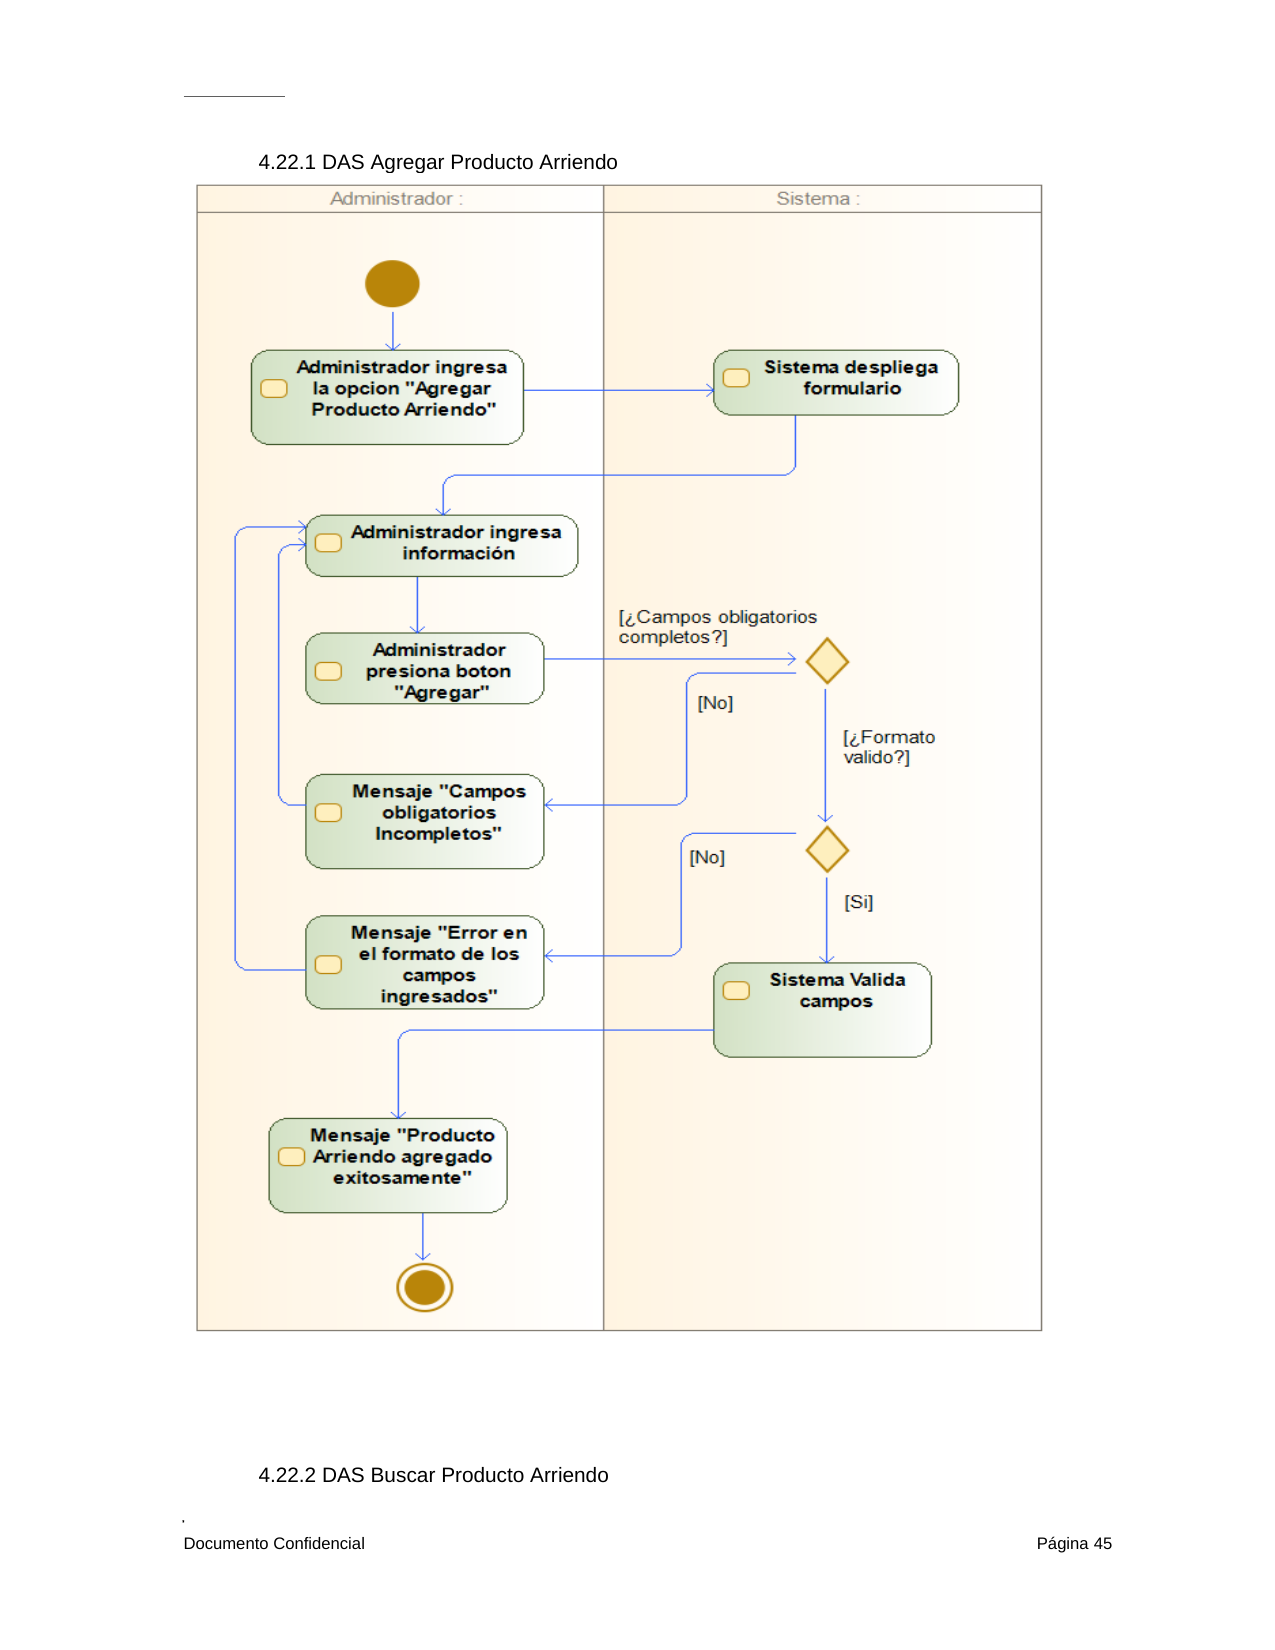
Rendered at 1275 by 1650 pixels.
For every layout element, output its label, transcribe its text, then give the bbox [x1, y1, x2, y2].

text 4.22.1 DAS Agregar Producto Arriendo [183, 150, 1125, 174]
text 4.22.2 DAS Buscar Producto Arriendo [183, 1462, 1125, 1486]
picture [183, 173, 1056, 1343]
